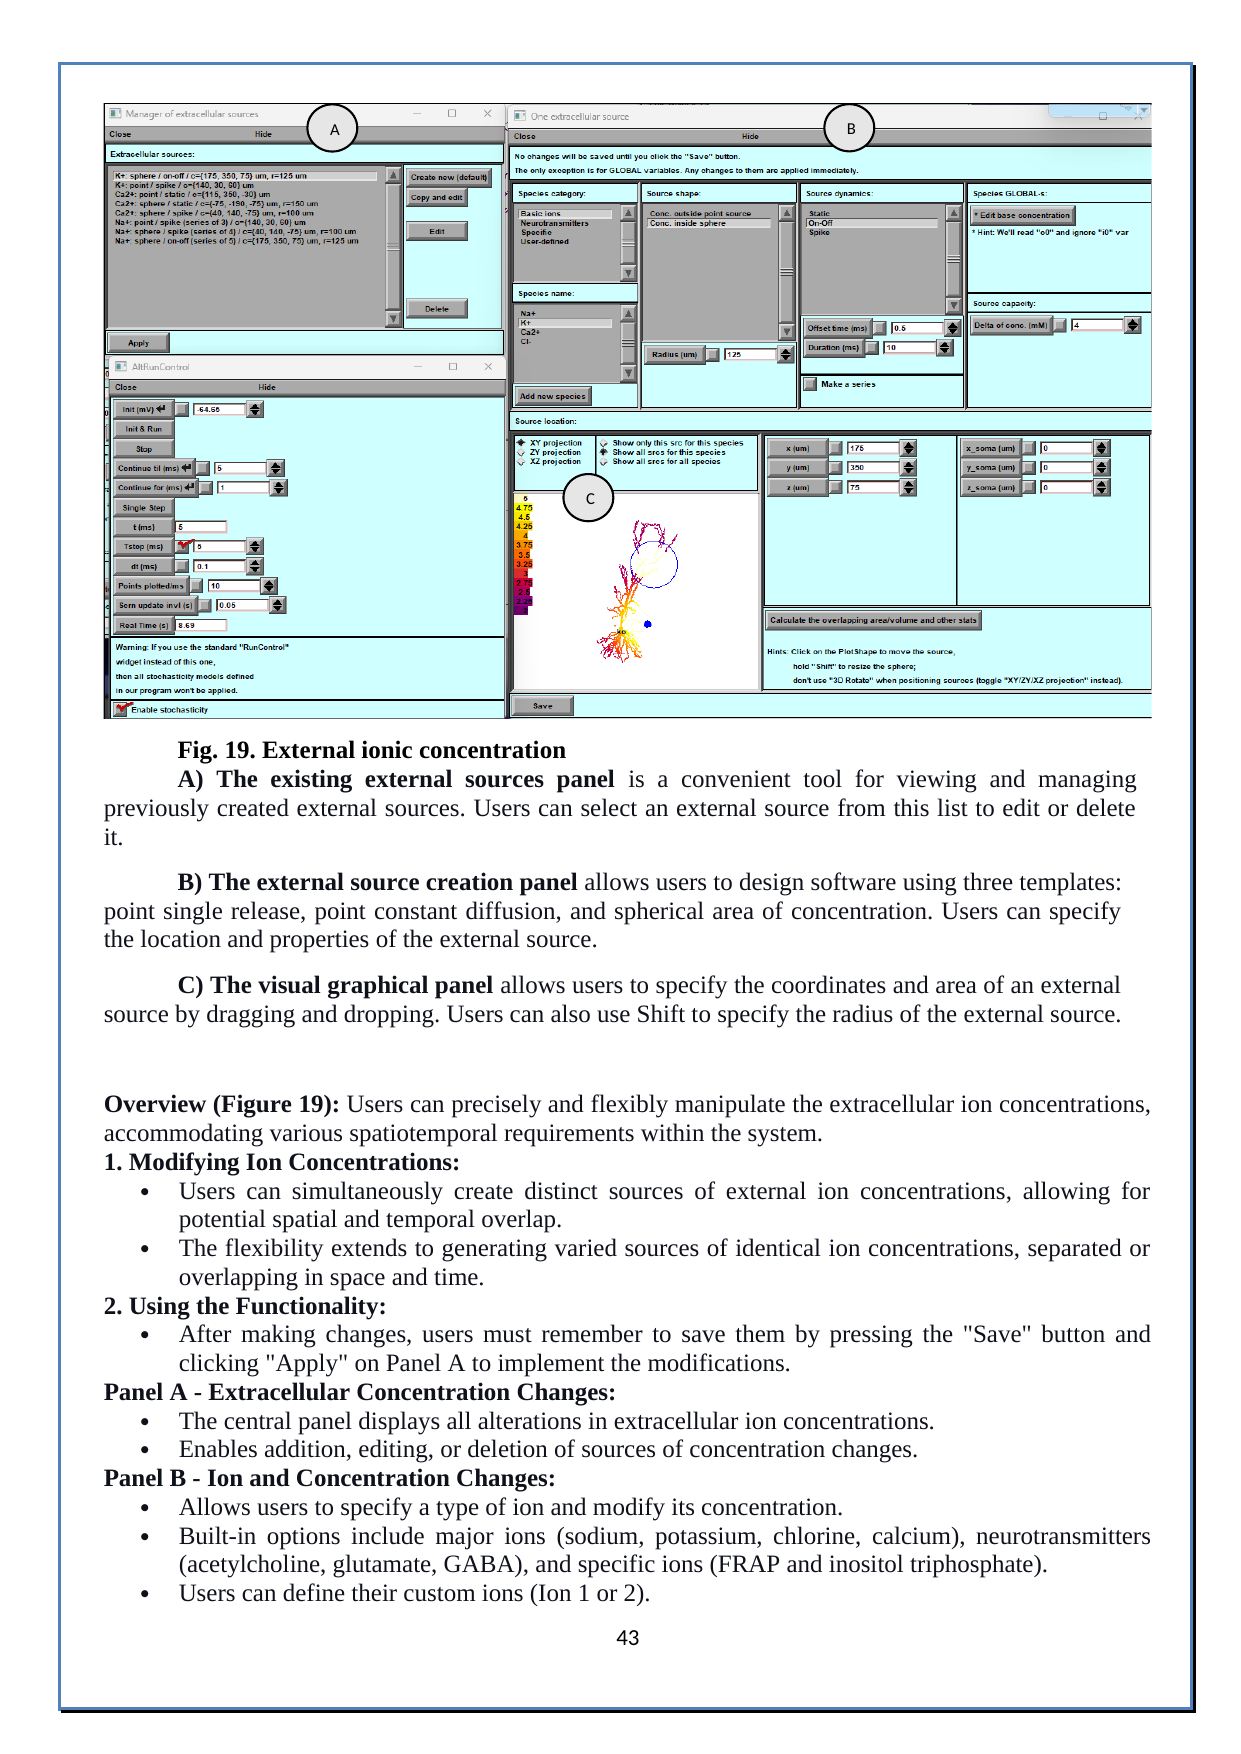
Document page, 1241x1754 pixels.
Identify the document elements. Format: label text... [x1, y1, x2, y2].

list The central panel displays all alterations in extracellular ion concentrations. [141, 1406, 1152, 1434]
list The flexibility extends to generating varied sources of identical ion concentrations, separated or overlapping in space and time. [141, 1233, 1152, 1291]
list After making changes, users must remember to save them by pressing the "Save" button and clicking "Apply" on Panel A to implement the modifications. [141, 1319, 1152, 1377]
text Panel B - Ion and Concentration Changes: [103, 1463, 1152, 1492]
text Panel A - Extracellular Concentration Changes: [103, 1377, 1152, 1406]
text C) The visual graphical panel allows users to specify the coordinates and area of an external source by dragging and dropping. Users can also use Shift to specify the radius of the external source. [103, 970, 1122, 1027]
text 1. Modifying Ion Concentrations: [103, 1147, 1152, 1176]
text Overview (Figure 19): Users can precisely and flexibly manipulate the extracellular ion concentrations, accommodating various spatiotemporal requirements within the system. [103, 1089, 1152, 1147]
list Allows users to specify a type of ion and modify its concentration. [141, 1492, 1152, 1521]
list Enables addition, editing, or deletion of sources of concentration changes. [141, 1434, 1152, 1463]
list Users can simultaneously create distinct sources of external ion concentrations, allowing for potential spatial and temporal overlap. [141, 1176, 1152, 1233]
list Users can define their custom ions (Ion 1 or 2). [141, 1578, 1152, 1607]
text Fig. 19. External ionic concentration [103, 735, 1093, 764]
text A) The existing external sources panel is a convenient tool for viewing and managing previously created external sources. Users can select an external source from this list to edit or delete it. [103, 764, 1137, 850]
text B) The external source creation panel allows users to design software using three templates: point single release, point constant diffusion, and spherical area of concentration. Users can specify the location and properties of the external source. [103, 867, 1122, 953]
list Built-in options include major ions (sodium, potassium, chlorine, calcium), neurotransmitters (acetylcholine, glutamate, GABA), and specific ions (FRAP and inositol triphosphate). [141, 1521, 1152, 1578]
picture [103, 103, 1152, 719]
text 2. Using the Functionality: [103, 1291, 1152, 1319]
